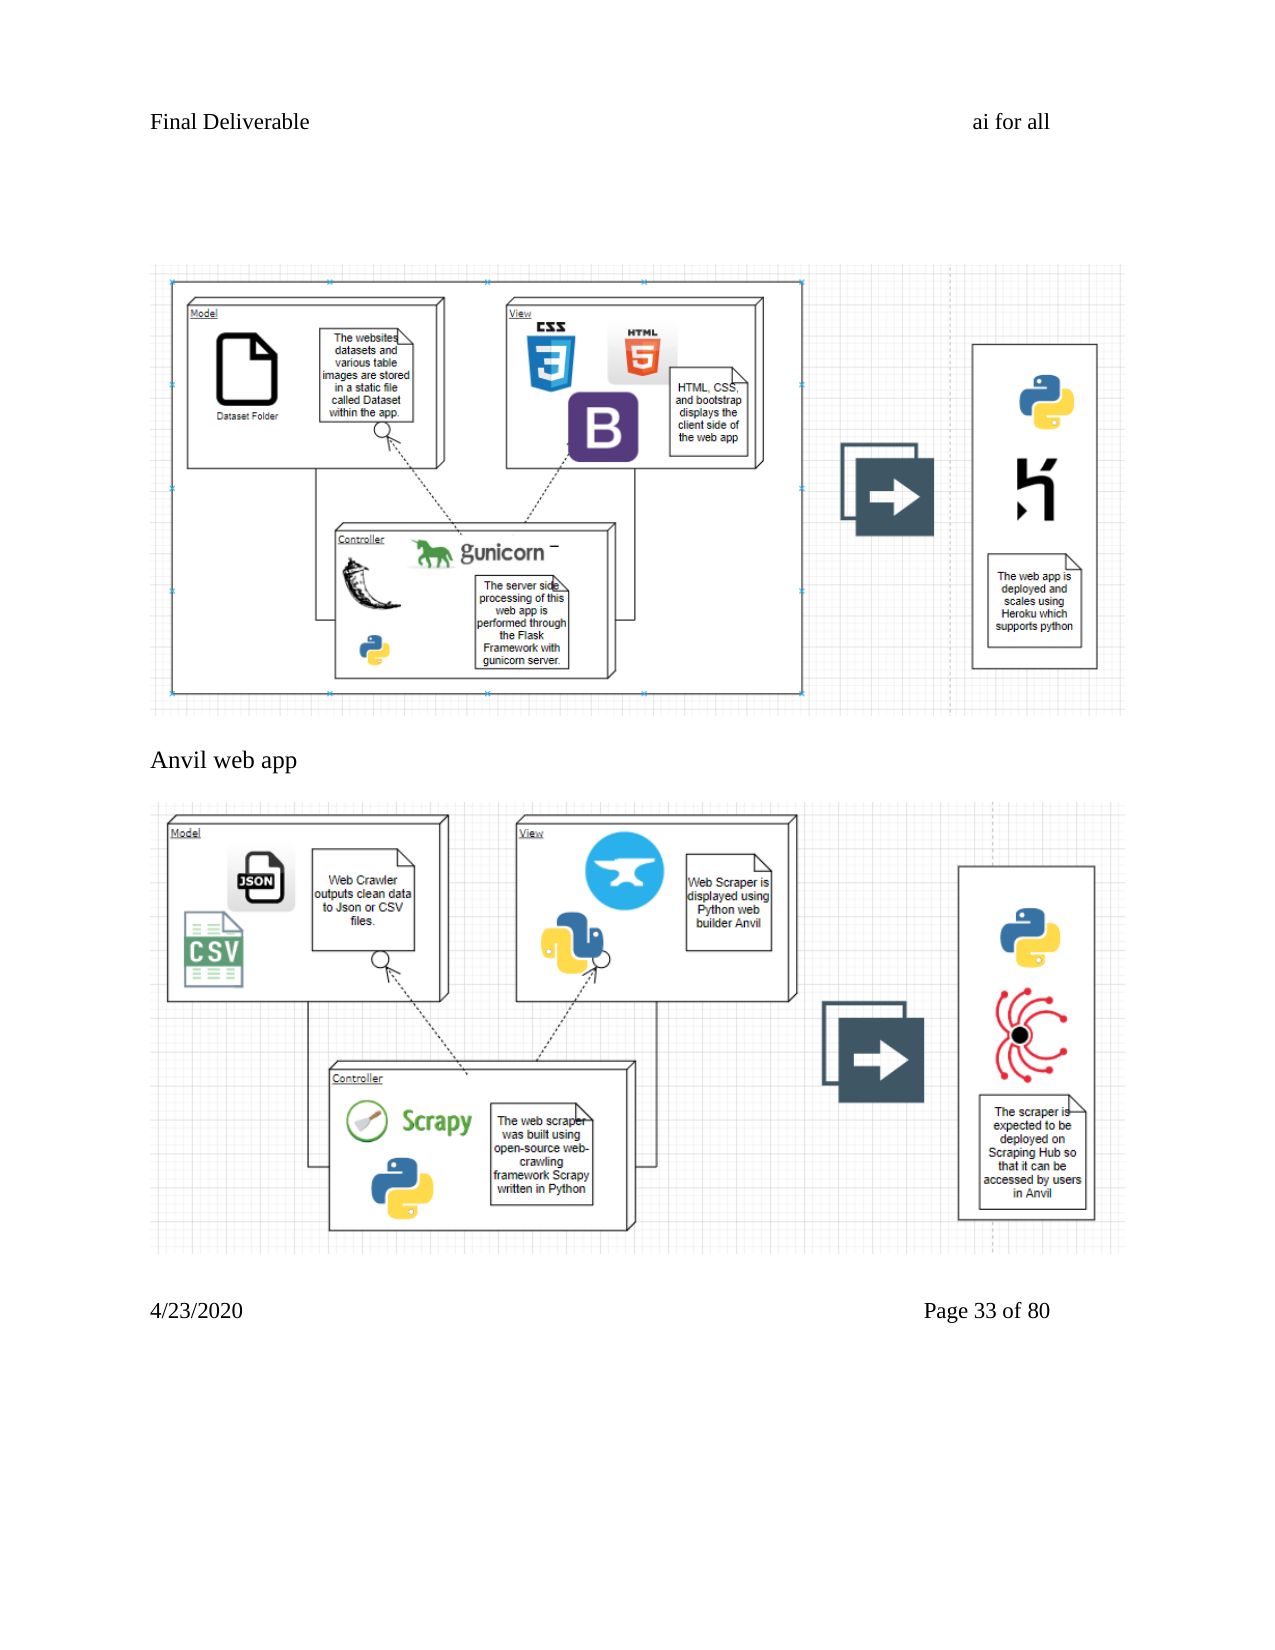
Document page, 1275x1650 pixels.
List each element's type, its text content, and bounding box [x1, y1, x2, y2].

text Anvil web app [150, 745, 1125, 773]
picture [150, 802, 1125, 1254]
picture [150, 264, 1125, 716]
